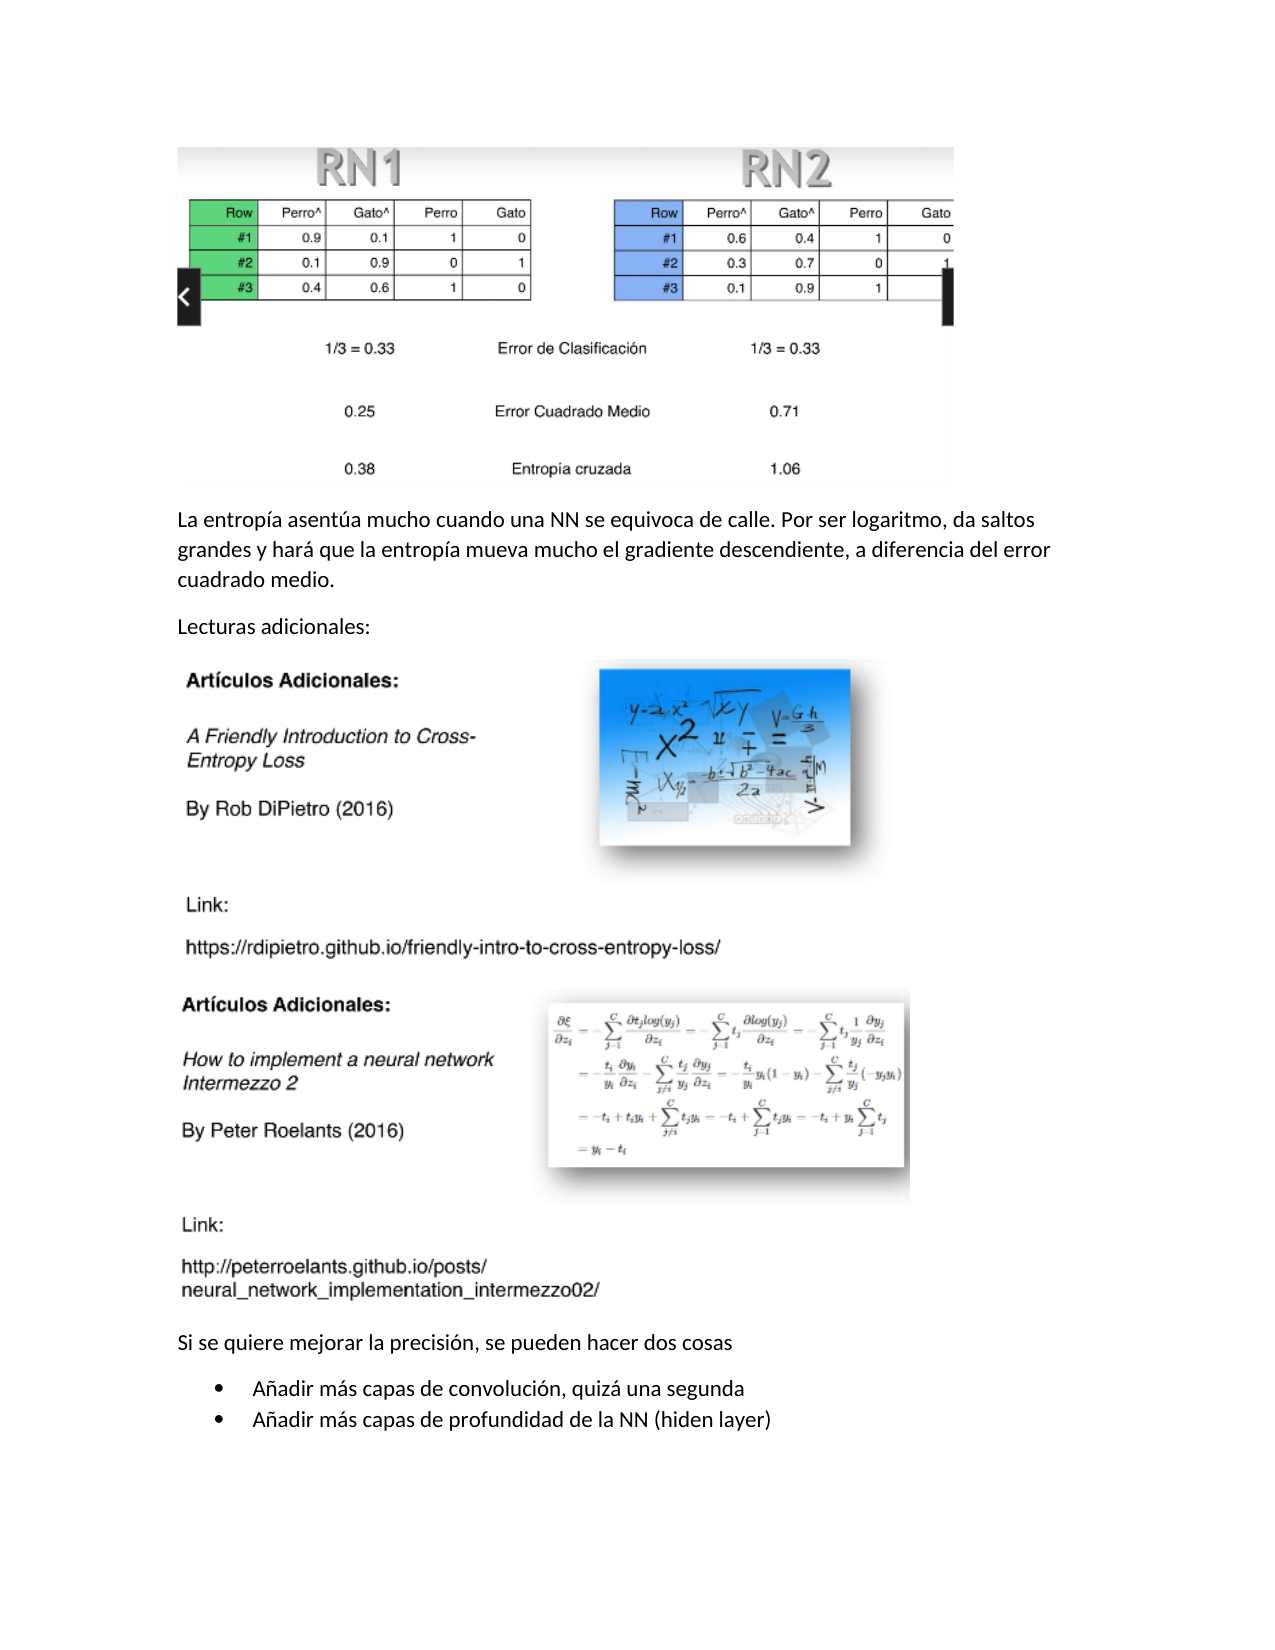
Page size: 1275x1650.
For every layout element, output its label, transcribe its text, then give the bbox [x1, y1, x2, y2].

picture [177, 147, 954, 486]
text Si se quiere mejorar la precisión, se pueden hacer dos cosas [177, 1328, 1098, 1356]
picture [177, 659, 910, 970]
text La entropía asentúa mucho cuando una NN se equivoca de calle. Por ser logaritmo, da saltos grandes y hará que la entropía mueva mucho el gradiente descendiente, a diferencia del error cuadrado medio. [177, 505, 1098, 593]
list Añadir más capas de convolución, quizá una segunda [215, 1374, 1098, 1403]
picture [177, 988, 910, 1309]
list Añadir más capas de profundidad de la NN (hiden layer) [215, 1405, 1098, 1433]
text Lecturas adicionales: [177, 612, 1098, 640]
